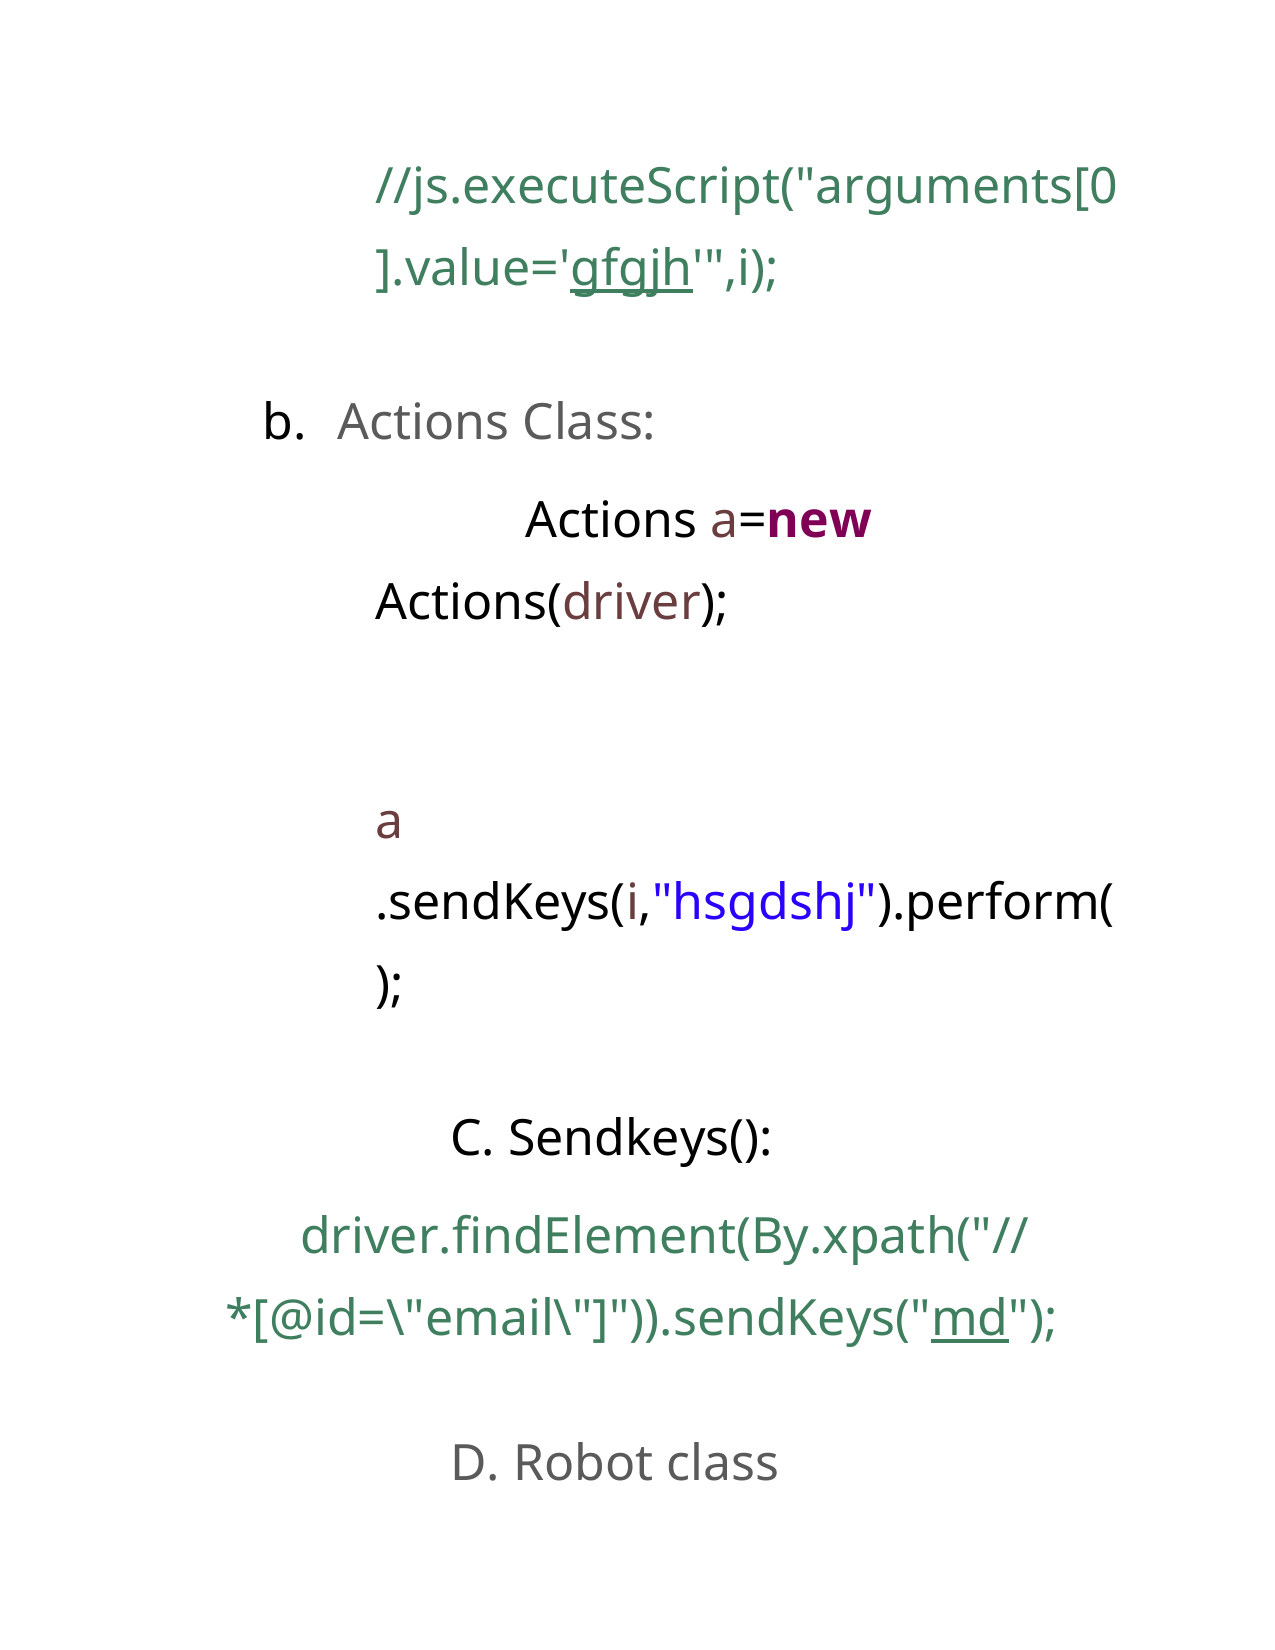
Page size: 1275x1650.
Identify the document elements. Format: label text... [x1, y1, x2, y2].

text Actions a=new Actions(driver); [375, 484, 1125, 634]
text D. Robot class [375, 1427, 1125, 1495]
text C. Sendkeys(): [375, 1102, 1125, 1170]
text a.sendKeys(i,"hsgdshj").perform(); [375, 664, 1125, 1016]
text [375, 150, 1125, 300]
list Actions Class: [262, 386, 1125, 454]
text driver.findElement(By.xpath("//*[@id=\"email\"]")).sendKeys("md"); [225, 1200, 1125, 1350]
